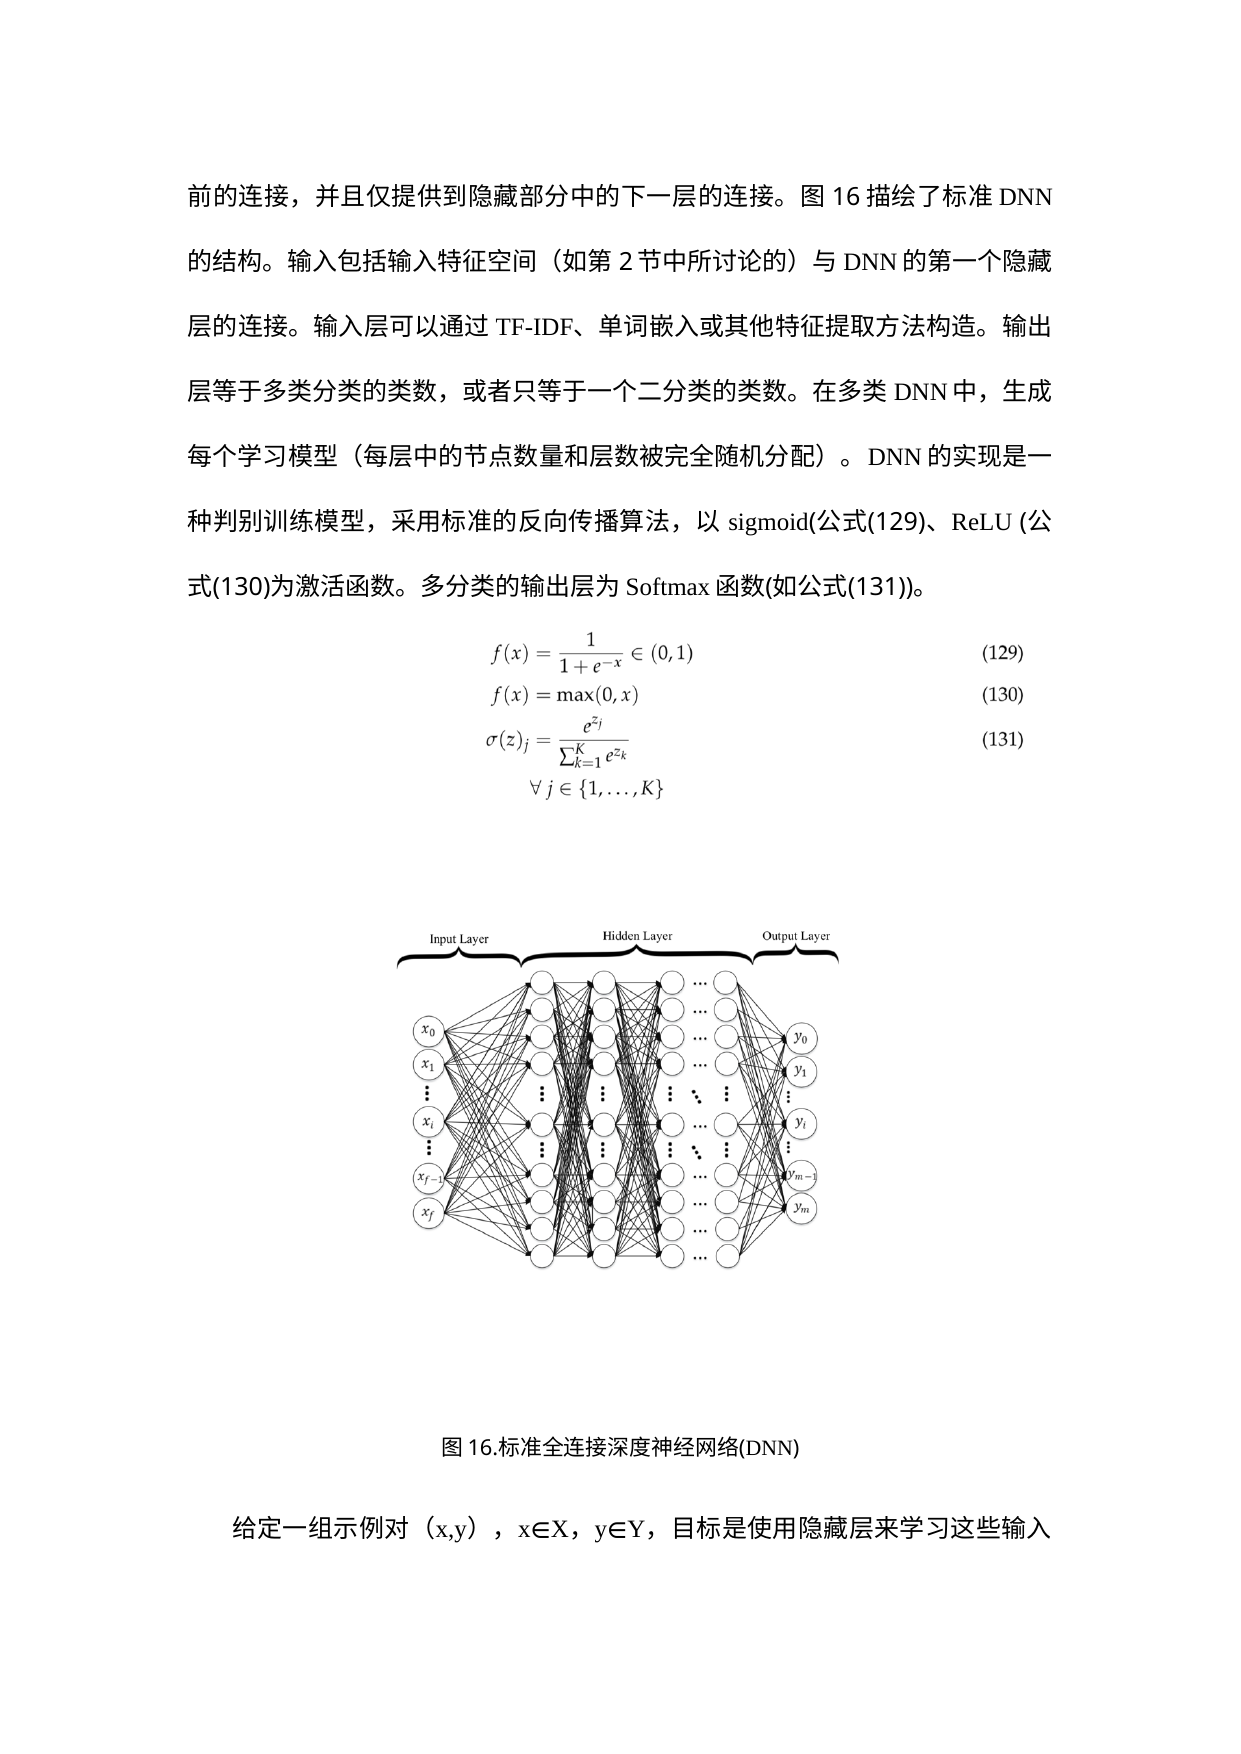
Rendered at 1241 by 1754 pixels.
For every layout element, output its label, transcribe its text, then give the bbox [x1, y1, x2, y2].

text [187, 162, 1053, 617]
picture [476, 622, 1034, 814]
picture [392, 915, 844, 1284]
text 图16.标准全连接深度神经网络(DNN) [187, 1429, 1053, 1462]
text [187, 1494, 1053, 1559]
